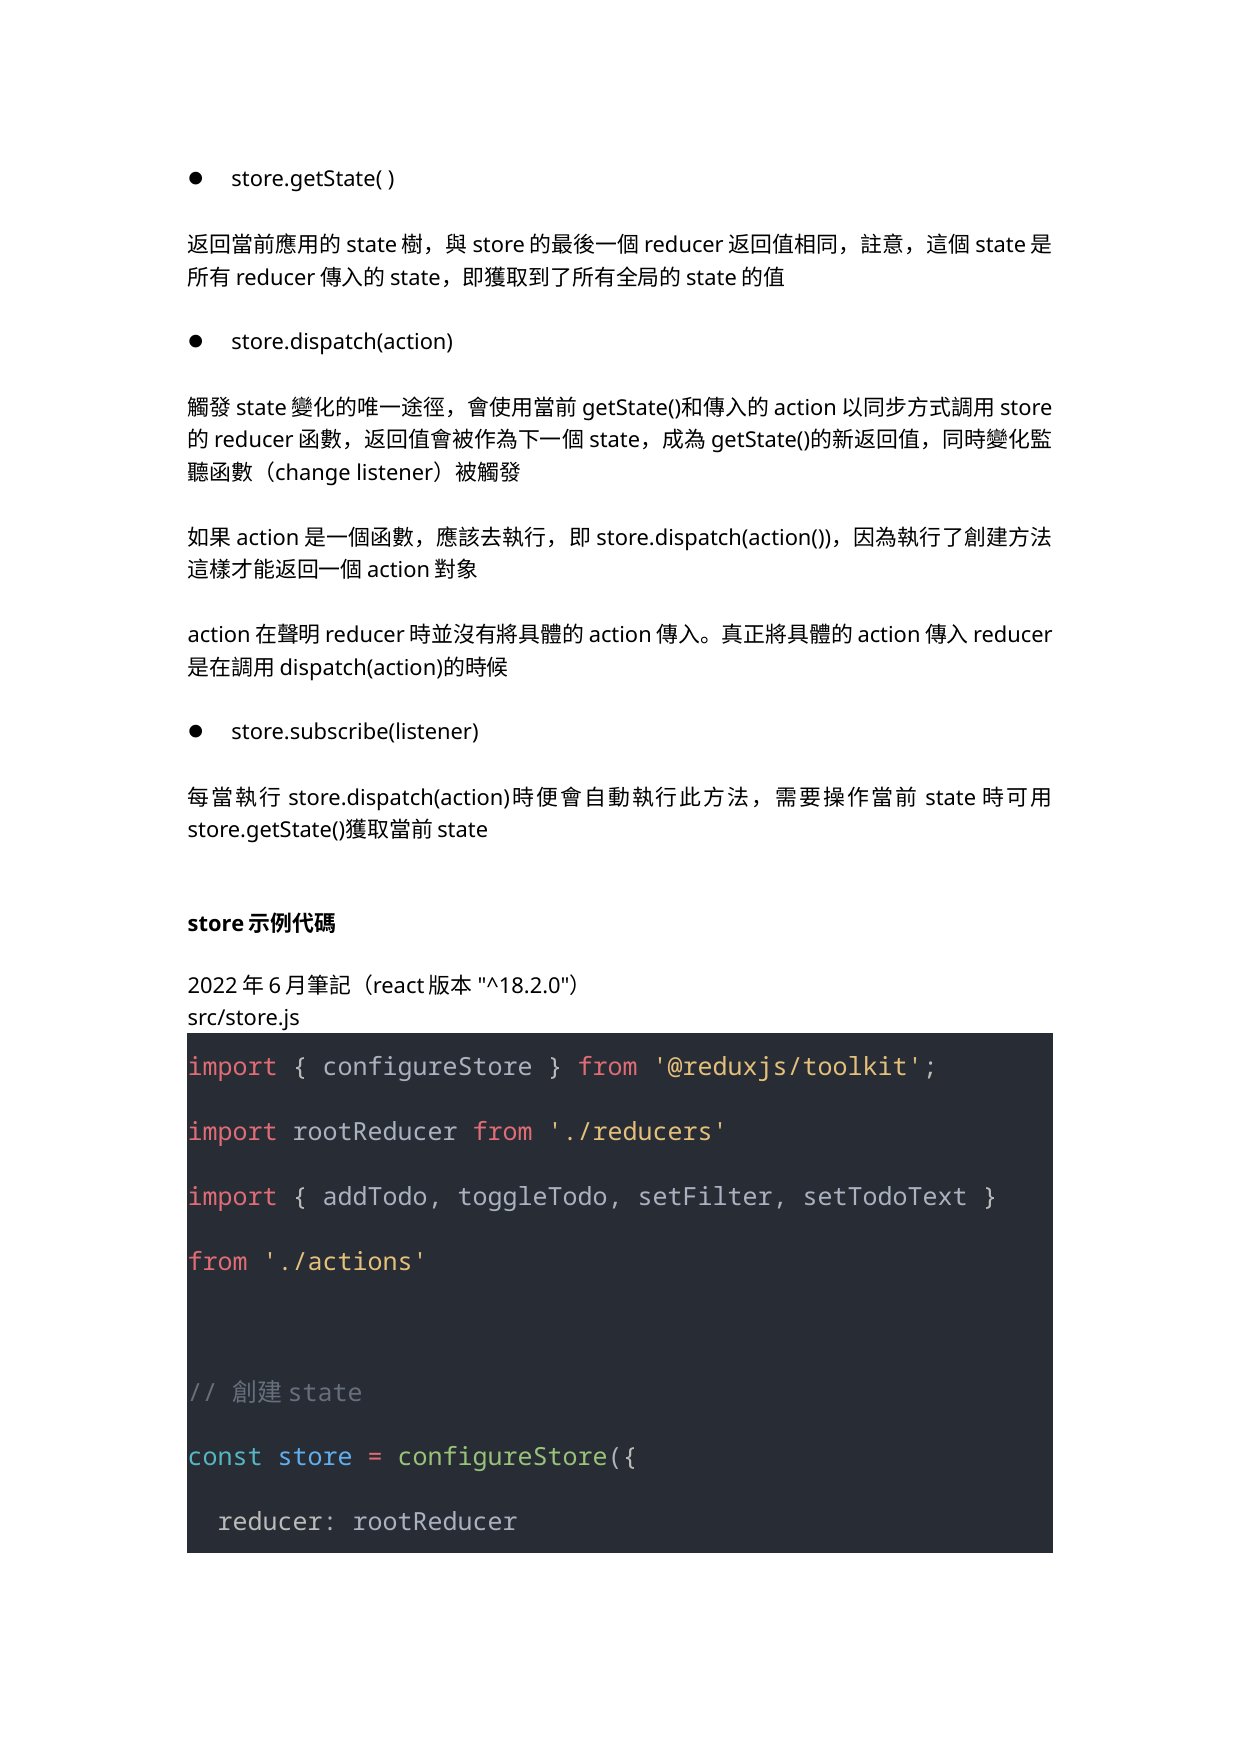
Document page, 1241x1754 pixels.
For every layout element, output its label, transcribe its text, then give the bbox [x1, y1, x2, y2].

text import rootReducer from './reducers' [187, 1098, 1053, 1163]
list store.subscribe(listener) [187, 714, 1053, 747]
text import { addTodo, toggleTodo, setFilter, setTodoText } from './actions' [187, 1163, 1053, 1293]
list store.getState( ) [187, 162, 1053, 194]
subtitle store示例代碼 [187, 906, 1053, 939]
text 2022年6月筆記（react版本 "^18.2.0"） [187, 968, 1053, 1000]
text // 創建state [187, 1358, 1053, 1423]
text 每當執行store.dispatch(action)時便會自動執行此方法，需要操作當前state時可用store.getState()獲取當前state [187, 779, 1053, 844]
text action在聲明reducer時並沒有將具體的action傳入。真正將具體的action傳入reducer是在調用dispatch(action)的時候 [187, 617, 1053, 682]
text src/store.js [187, 1000, 1053, 1033]
text 觸發state變化的唯一途徑，會使用當前getState()和傳入的action以同步方式調用store的reducer函數，返回值會被作為下一個state，成為getState()的新返回值，同時變化監聽函數（change listener）被觸發 [187, 389, 1053, 487]
list store.dispatch(action) [187, 324, 1053, 357]
text 如果action是一個函數，應該去執行，即store.dispatch(action())，因為執行了創建方法這樣才能返回一個action對象 [187, 519, 1053, 584]
text import { configureStore } from '@reduxjs/toolkit'; [187, 1033, 1053, 1098]
text const store = configureStore({ [187, 1423, 1053, 1488]
text 返回當前應用的state樹，與store的最後一個reducer返回值相同，註意，這個state是所有reducer傳入的state，即獲取到了所有全局的state的值 [187, 227, 1053, 292]
text reducer: rootReducer [187, 1488, 1053, 1553]
